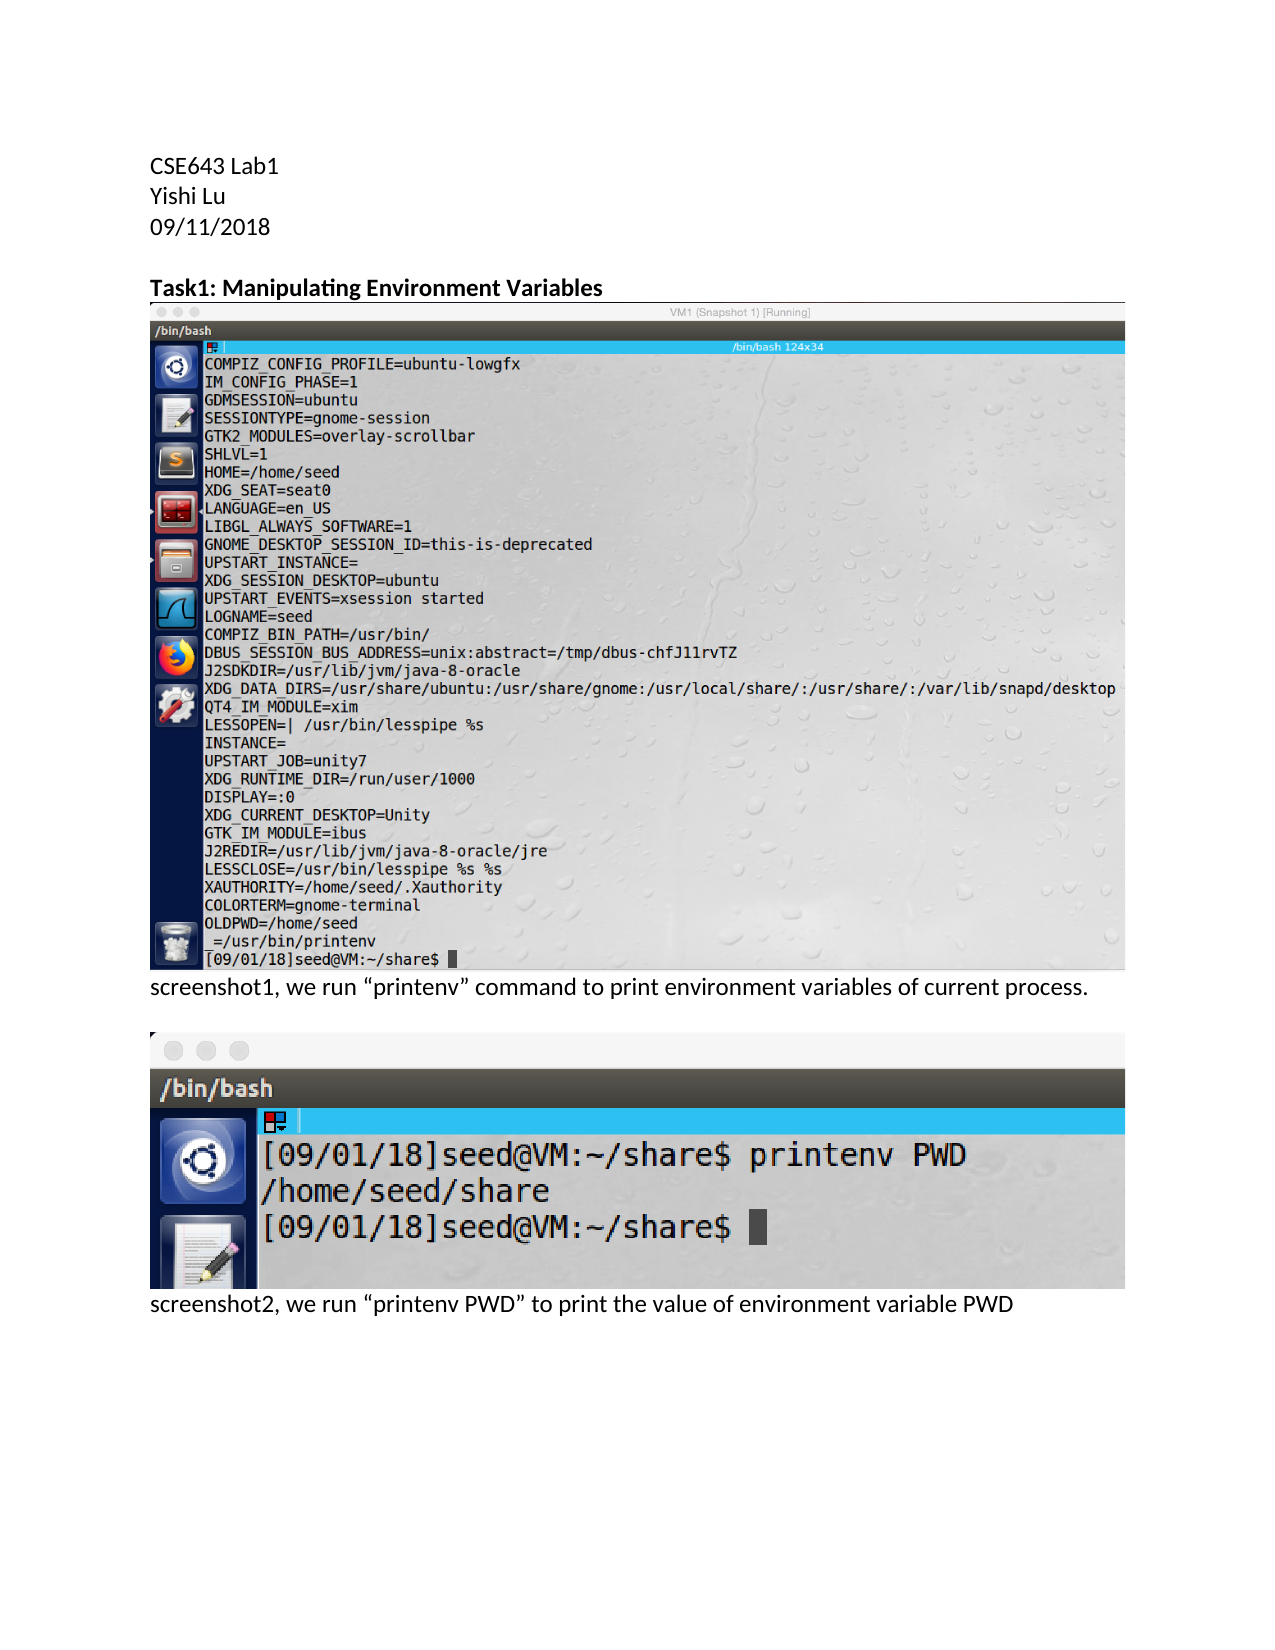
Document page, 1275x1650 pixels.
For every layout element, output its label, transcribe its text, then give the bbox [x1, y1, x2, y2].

text screenshot1, we run “printenv” command to print environment variables of current process. [150, 972, 1125, 1002]
text Yishi Lu [150, 181, 1125, 211]
picture [150, 1032, 1125, 1289]
text Task1: Manipulating Environment Variables [150, 272, 1125, 302]
picture [150, 302, 1125, 972]
text screenshot2, we run “printenv PWD” to print the value of environment variable PWD [150, 1289, 1125, 1319]
text CSE643 Lab1 [150, 150, 1125, 181]
text 09/11/2018 [150, 211, 1125, 242]
